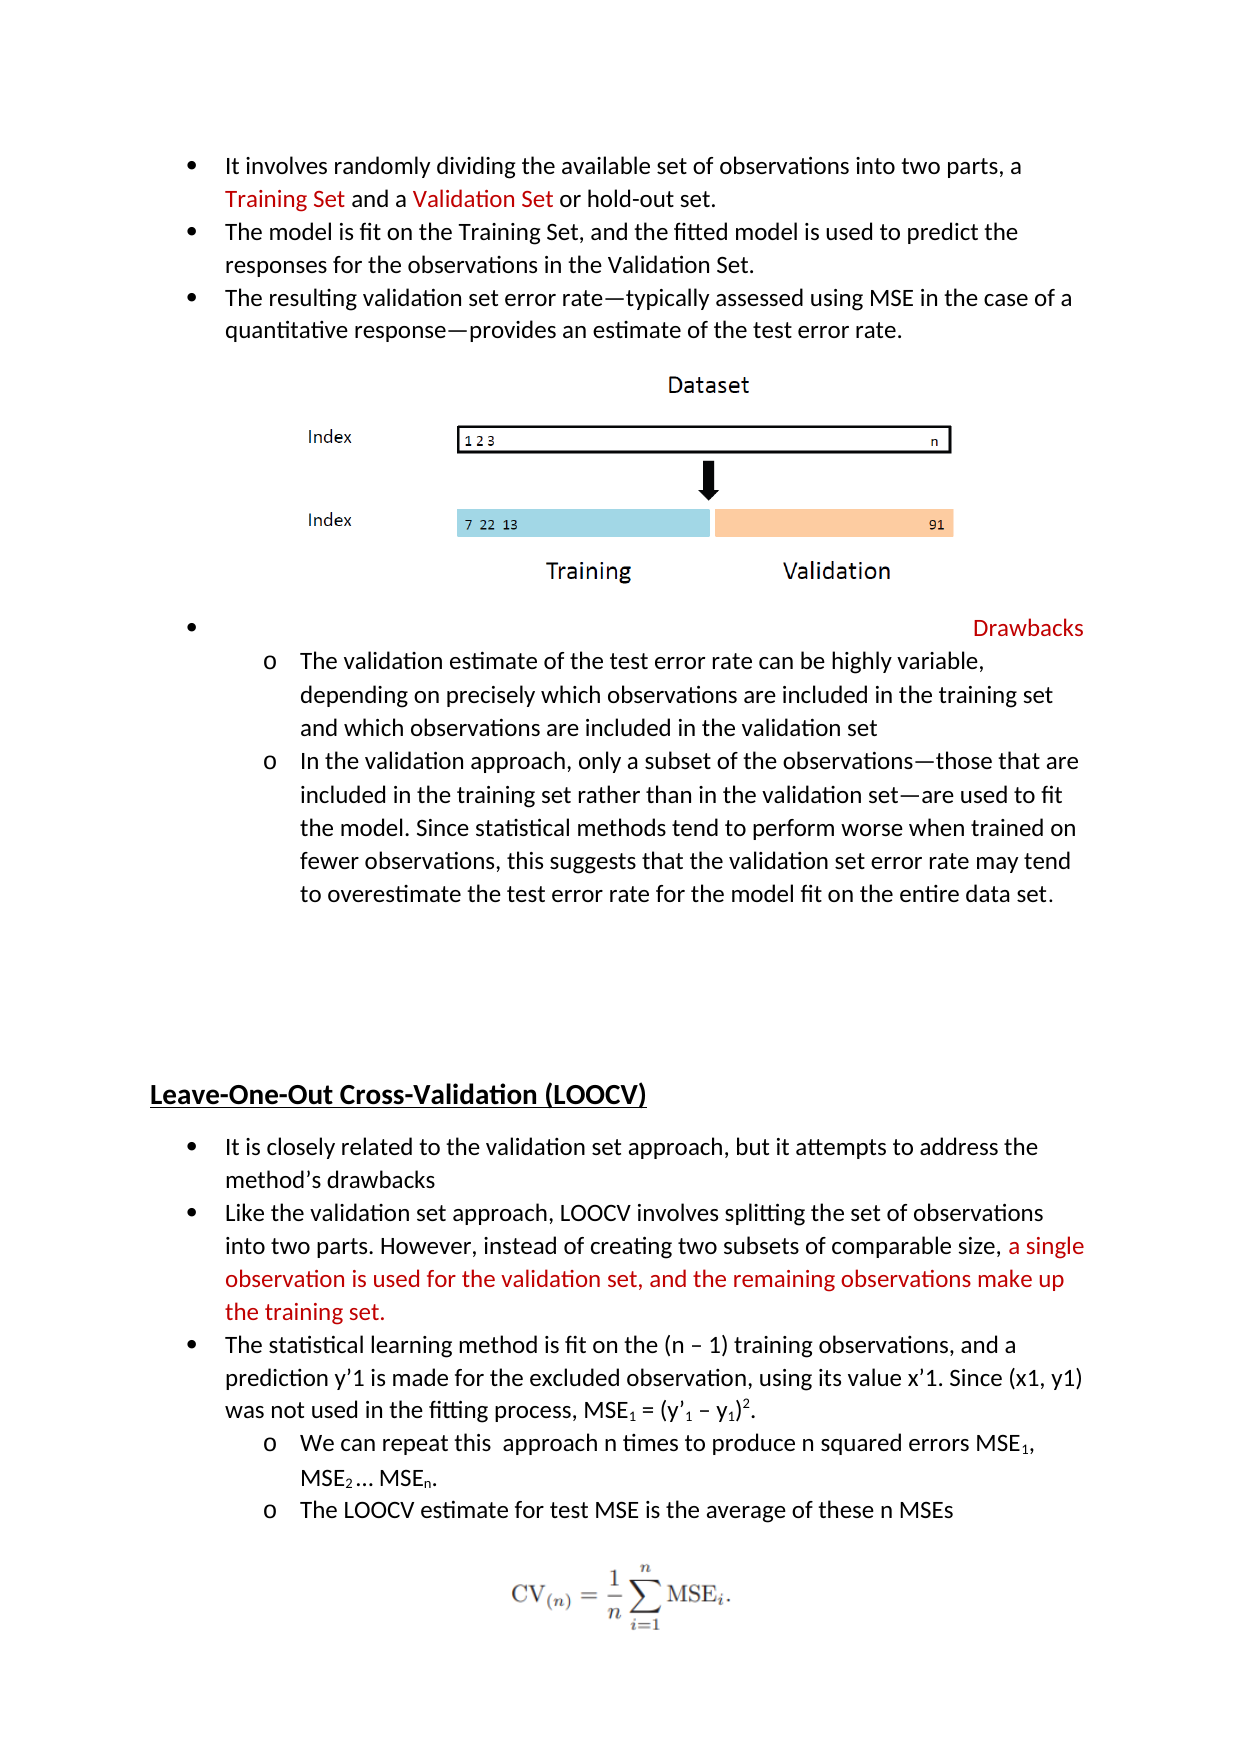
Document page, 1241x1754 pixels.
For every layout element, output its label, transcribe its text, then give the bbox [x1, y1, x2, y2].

picture [494, 1547, 742, 1638]
list The validation estimate of the test error rate can be highly variable, depending on precisely which observations are included in the training set and which observations are included in the validation set [262, 645, 1090, 743]
list It is closely related to the validation set approach, but it attempts to address the method’s drawbacks [187, 1131, 1090, 1195]
list In the validation approach, only a subset of the observations—those that are included in the training set rather than in the validation set—are used to fit the model. Since statistical methods tend to perform worse when trained on fewer observations, this suggests that the validation set error rate may tend to overestimate the test error rate for the model fit on the entire data set. [262, 745, 1090, 908]
list The model is fit on the Training Set, and the fitted model is used to predict the responses for the observations in the Validation Set. [187, 216, 1090, 279]
text Leave-One-Out Cross-Validation (LOOCV) [150, 1076, 1090, 1112]
list Drawbacks : [187, 612, 1090, 643]
list We can repeat this approach n times to produce n squared errors MSE1, MSE2 … MSEn. [262, 1428, 1090, 1492]
picture [282, 365, 954, 594]
list The LOOCV estimate for test MSE is the average of these n MSEs [262, 1495, 1090, 1526]
list Like the validation set approach, LOOCV involves splitting the set of observations into two parts. However, instead of creating two subsets of comparable size, a single observation is used for the validation set, and the remaining observations make up the training set. [187, 1197, 1090, 1326]
list It involves randomly dividing the available set of observations into two parts, a Training Set and a Validation Set or hold-out set. [187, 150, 1090, 213]
list The statistical learning method is fit on the (n – 1) training observations, and a prediction y’1 is made for the excluded observation, using its value x’1. Since (x1, y1) was not used in the fitting process, MSE1 = (y’1 – y1)2. [187, 1329, 1090, 1425]
list The resulting validation set error rate—typically assessed using MSE in the case of a quantitative response—provides an estimate of the test error rate. [187, 282, 1090, 345]
